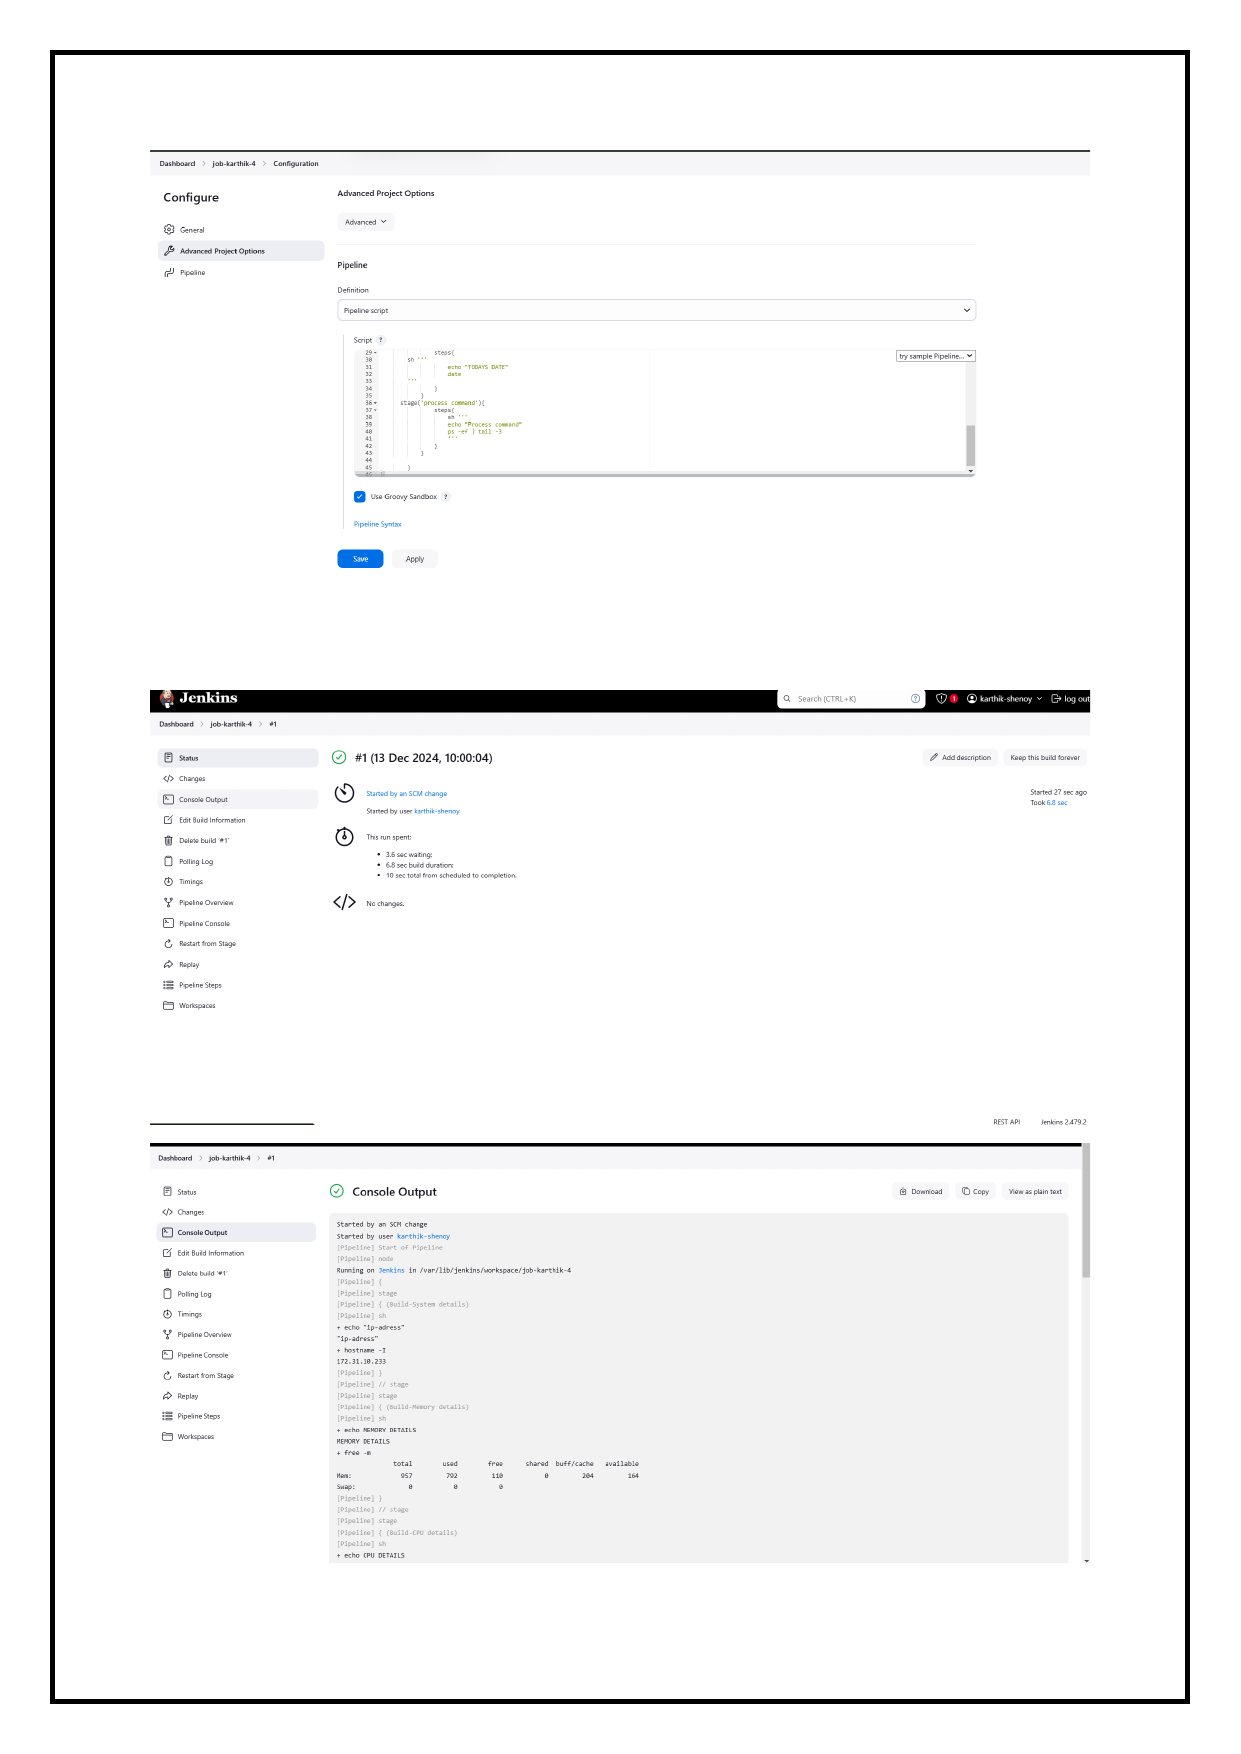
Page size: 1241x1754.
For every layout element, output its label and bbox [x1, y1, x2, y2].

picture [150, 690, 1091, 1125]
picture [150, 1143, 1091, 1563]
picture [150, 150, 1091, 598]
